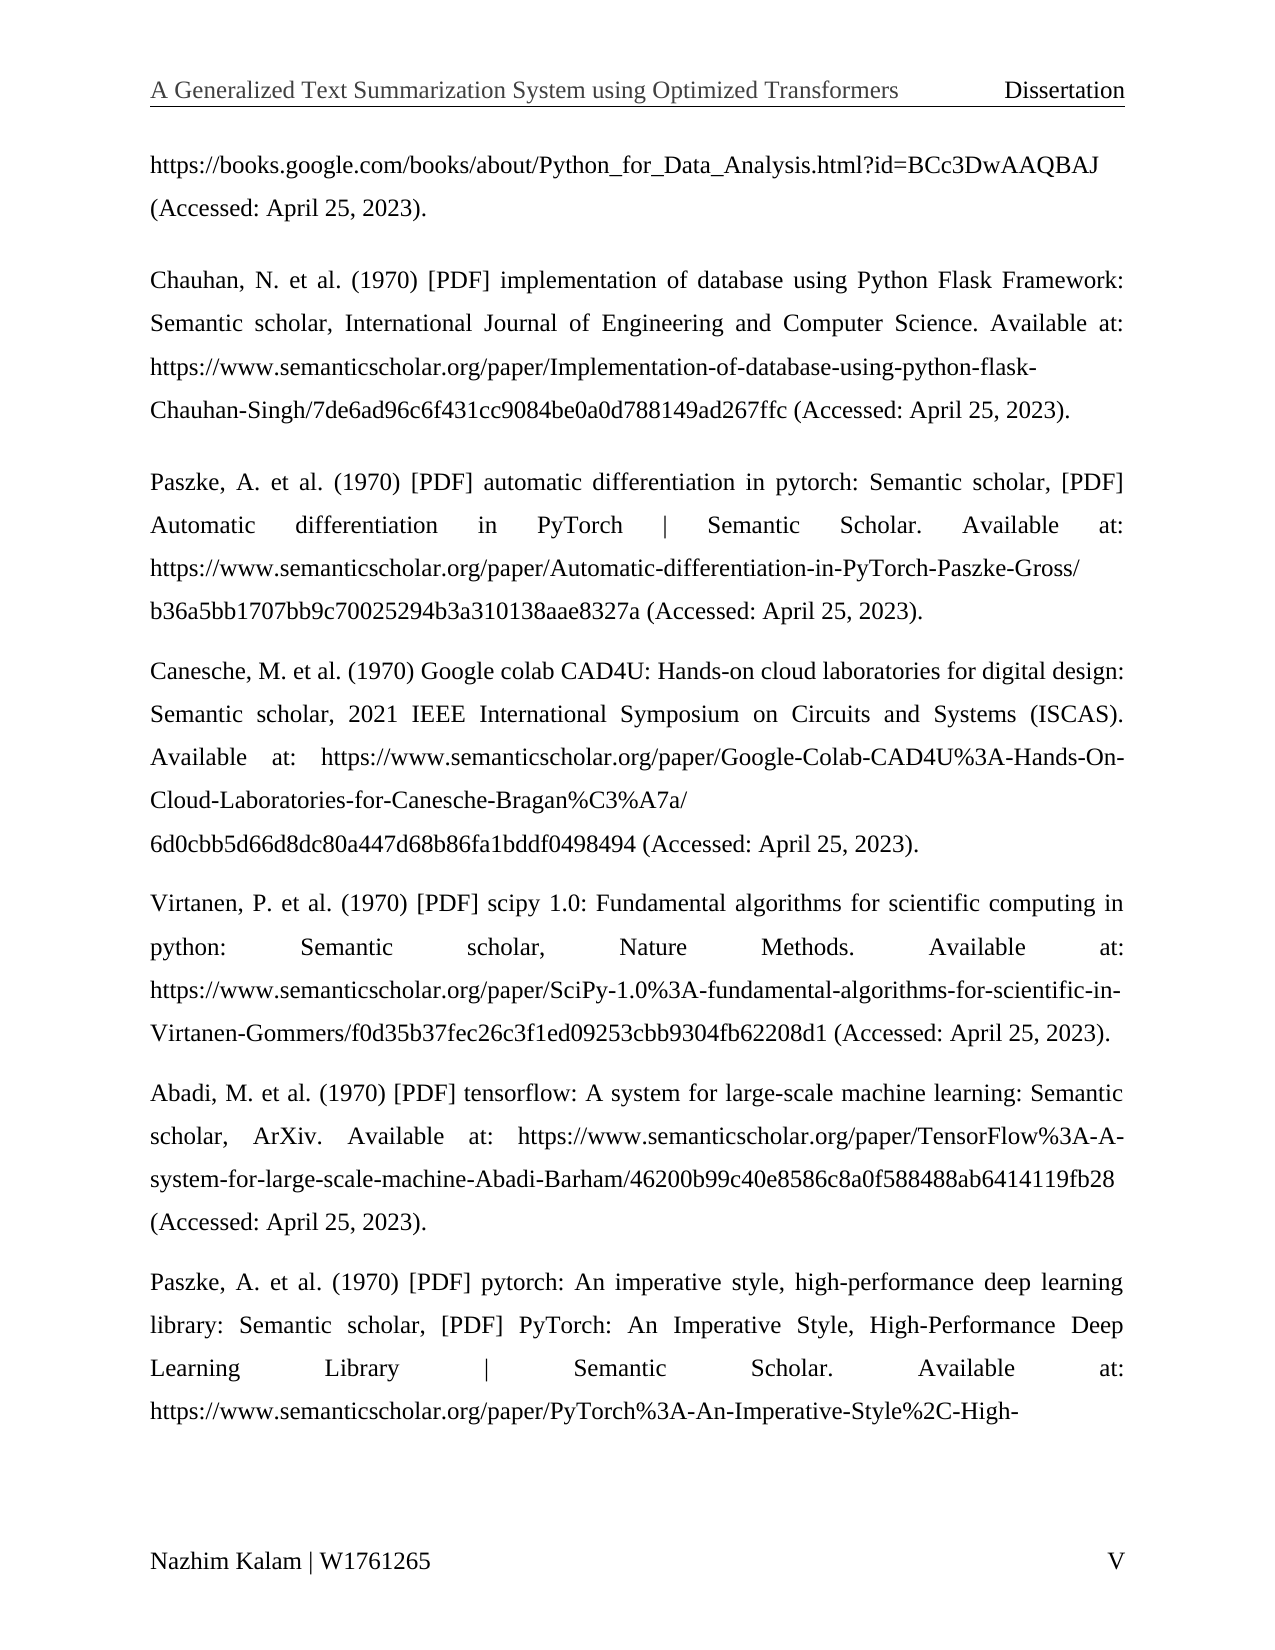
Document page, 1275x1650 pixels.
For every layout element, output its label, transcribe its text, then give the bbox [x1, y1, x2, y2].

text Paszke, A. et al. (1970) [PDF] automatic differentiation in pytorch: Semantic scholar, [PDF] Automatic differentiation in PyTorch | Semantic Scholar. Available at: https://www.semanticscholar.org/paper/Automatic-differentiation-in-PyTorch-Paszke-Gross/b36a5bb1707bb9c70025294b3a310138aae8327a (Accessed: April 25, 2023). [150, 467, 1125, 625]
text Chauhan, N. et al. (1970) [PDF] implementation of database using Python Flask Framework: Semantic scholar, International Journal of Engineering and Computer Science. Available at: https://www.semanticscholar.org/paper/Implementation-of-database-using-python-flask-Chauhan-Singh/7de6ad96c6f431cc9084be0a0d788149ad267ffc (Accessed: April 25, 2023). [150, 265, 1125, 423]
text Virtanen, P. et al. (1970) [PDF] scipy 1.0: Fundamental algorithms for scientific computing in python: Semantic scholar, Nature Methods. Available at: https://www.semanticscholar.org/paper/SciPy-1.0%3A-fundamental-algorithms-for-scientific-in-Virtanen-Gommers/f0d35b37fec26c3f1ed09253cbb9304fb62208d1 (Accessed: April 25, 2023). [150, 888, 1125, 1047]
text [150, 1267, 1125, 1425]
text Canesche, M. et al. (1970) Google colab CAD4U: Hands-on cloud laboratories for digital design: Semantic scholar, 2021 IEEE International Symposium on Circuits and Systems (ISCAS). Available at: https://www.semanticscholar.org/paper/Google-Colab-CAD4U%3A-Hands-On-Cloud-Laboratories-for-Canesche-Bragan%C3%A7a/6d0cbb5d66d8dc80a447d68b86fa1bddf0498494 (Accessed: April 25, 2023). [150, 656, 1125, 857]
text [150, 150, 1125, 222]
text Abadi, M. et al. (1970) [PDF] tensorflow: A system for large-scale machine learning: Semantic scholar, ArXiv. Available at: https://www.semanticscholar.org/paper/TensorFlow%3A-A-system-for-large-scale-machine-Abadi-Barham/46200b99c40e8586c8a0f588488ab6414119fb28 (Accessed: April 25, 2023). [150, 1078, 1125, 1236]
